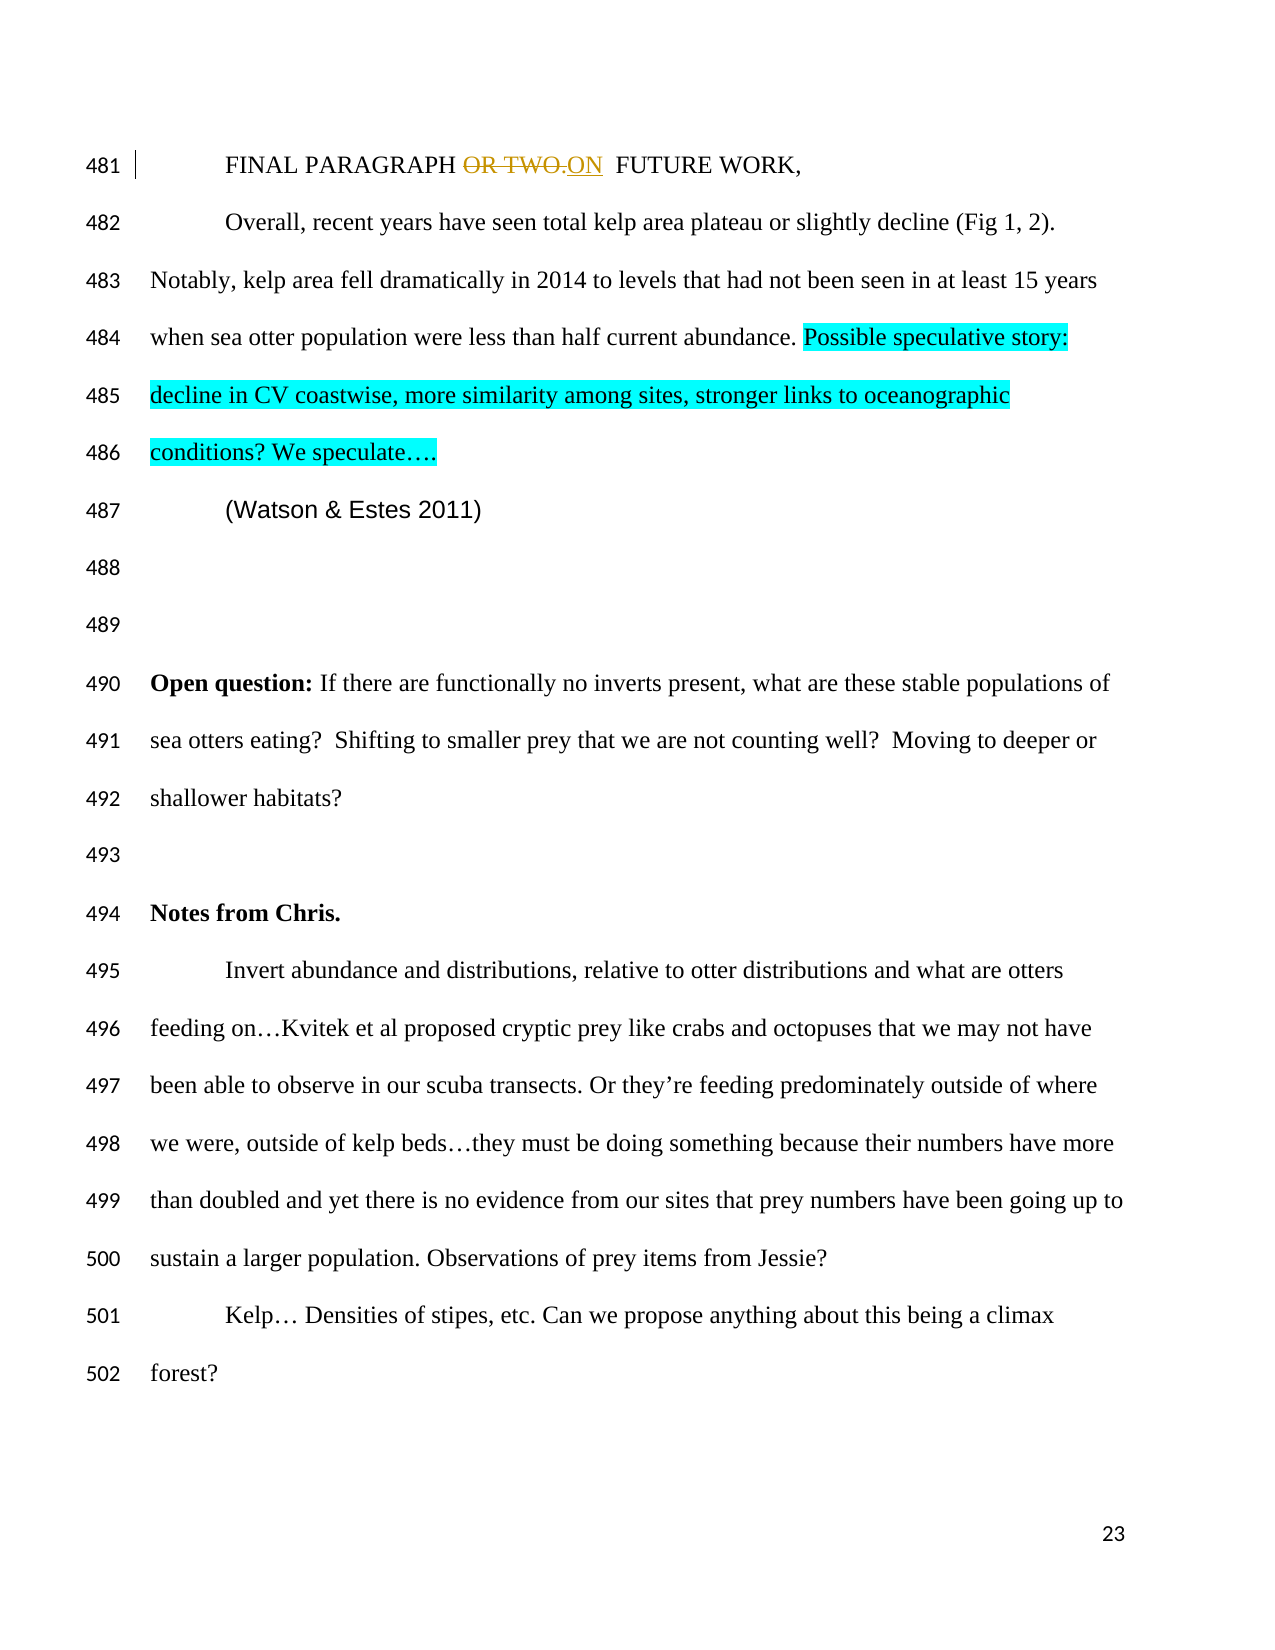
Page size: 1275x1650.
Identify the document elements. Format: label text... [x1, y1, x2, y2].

text Invert abundance and distributions, relative to otter distributions and what are otters feeding on…Kvitek et al proposed cryptic prey like crabs and octopuses that we may not have been able to observe in our scuba transects. Or they’re feeding predominately outside of where we were, outside of kelp beds…they must be doing something because their numbers have more than doubled and yet there is no evidence from our sites that prey numbers have been going up to sustain a larger population. Observations of prey items from Jessie? [150, 955, 1125, 1271]
text Notes from Chris. [150, 898, 1125, 926]
text (Watson & Estes 2011) [150, 495, 1125, 524]
text Open question: If there are functionally no inverts present, what are these stable populations of sea otters eating? Shifting to smaller prey that we are not counting well? Moving to deeper or shallower habitats? [150, 668, 1125, 811]
text Kelp… Densities of stipes, etc. Can we propose anything about this being a climax forest? [150, 1300, 1125, 1386]
text Overall, recent years have seen total kelp area plateau or slightly decline (Fig 1, 2). Notably, kelp area fell dramatically in 2014 to levels that had not been seen in at least 15 years when sea otter population were less than half current abundance. Possible speculative story: decline in CV coastwise, more similarity among sites, stronger links to oceanographic conditions? We speculate…. [150, 207, 1125, 466]
text FINAL PARAGRAPH FUTURE WORK, [150, 150, 1125, 179]
